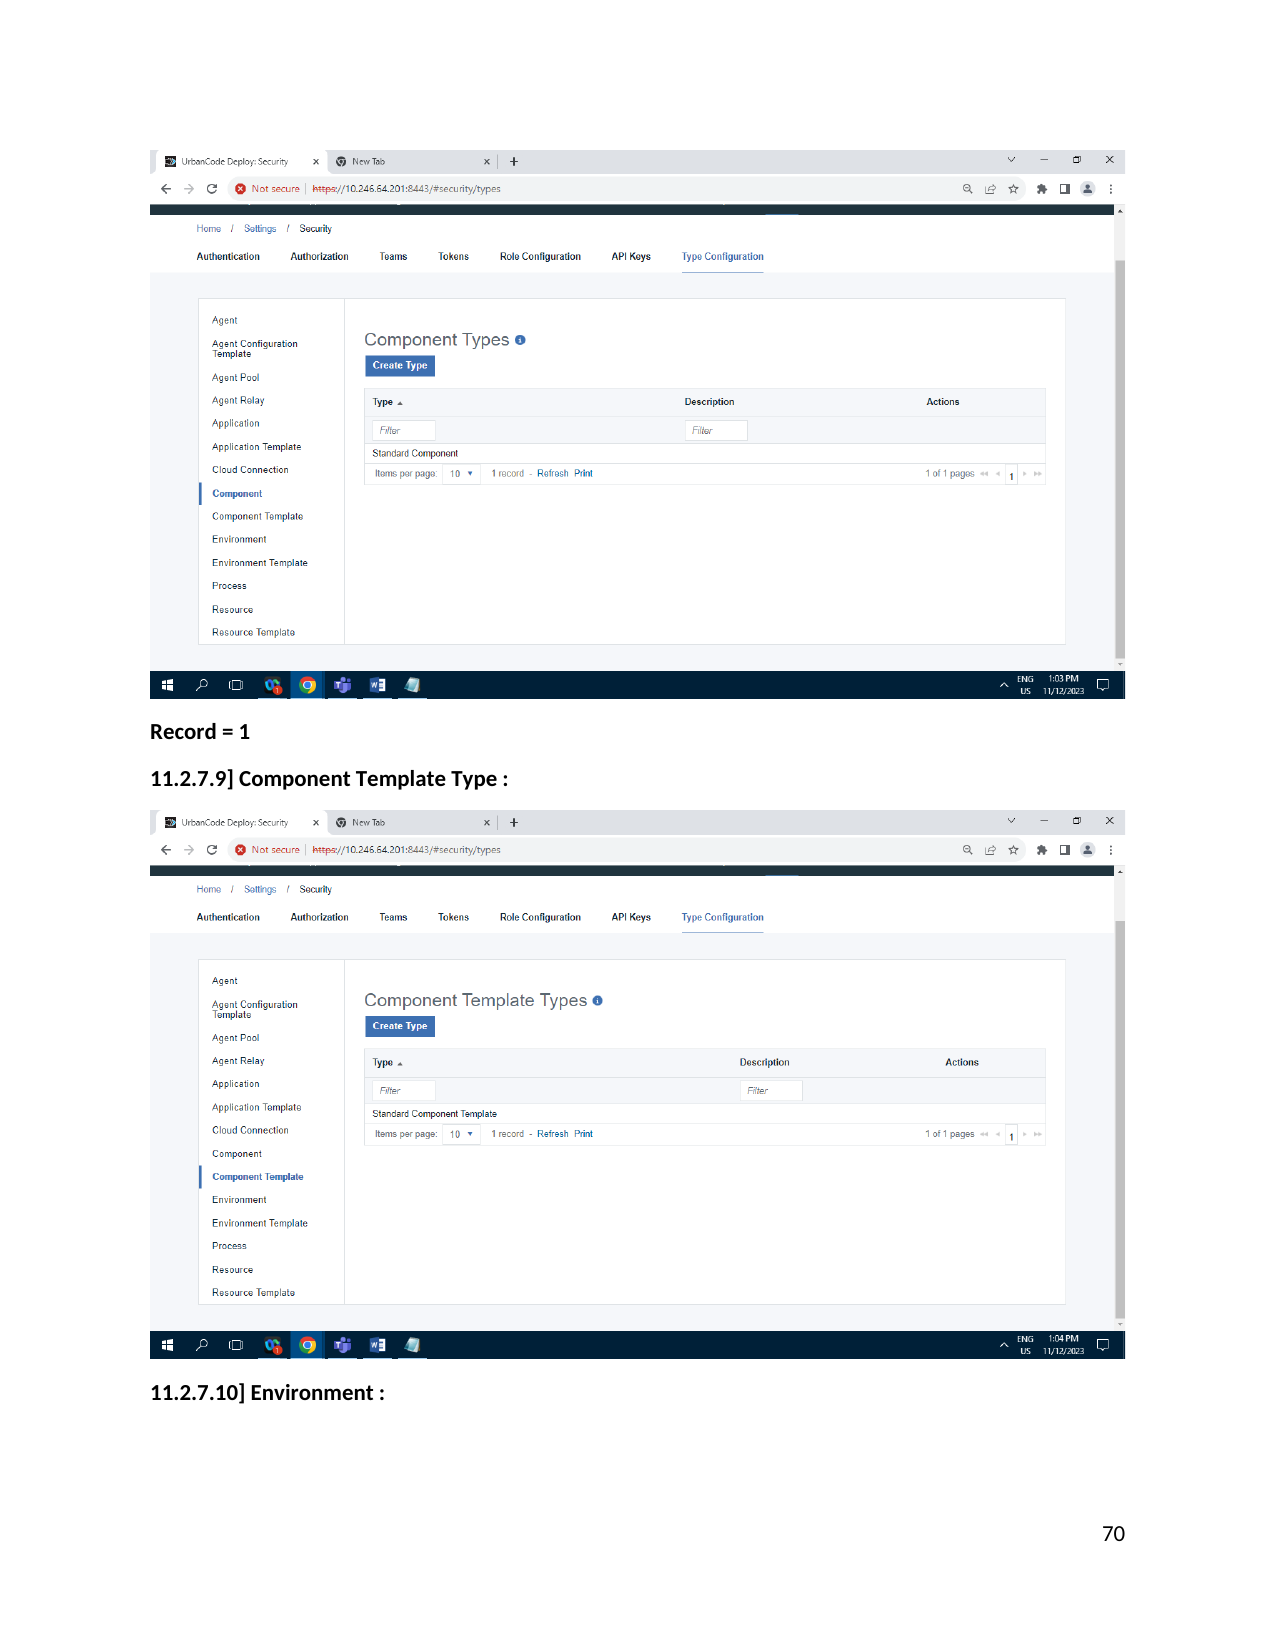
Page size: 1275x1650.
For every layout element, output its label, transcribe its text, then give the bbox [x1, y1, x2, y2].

text 11.2.7.9] Component Template Type : [150, 764, 1125, 792]
text 11.2.7.10] Environment : [150, 1378, 1125, 1406]
picture [150, 810, 1125, 1359]
text Record = 1 [150, 717, 1125, 745]
picture [150, 150, 1125, 699]
